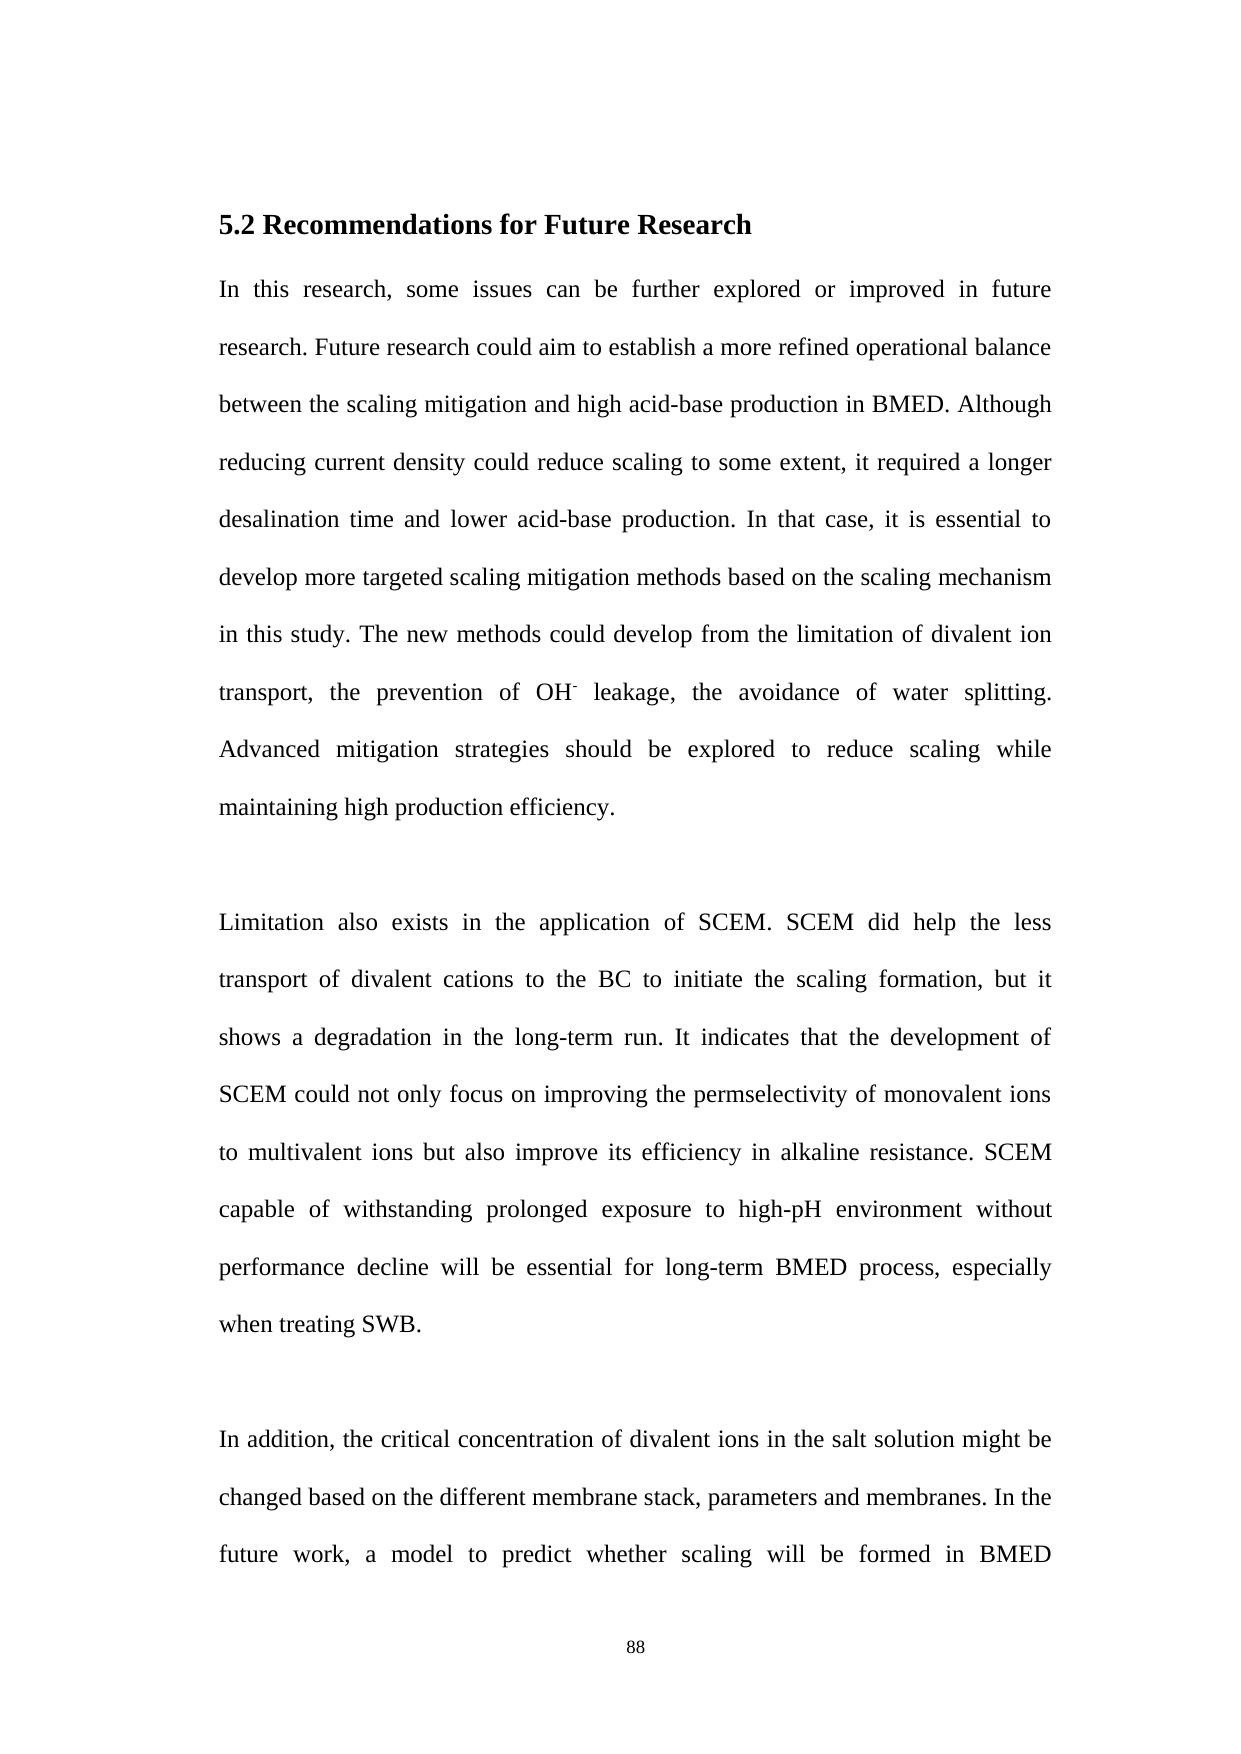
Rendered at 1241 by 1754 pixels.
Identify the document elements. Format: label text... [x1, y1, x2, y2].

text Limitation also exists in the application of SCEM. SCEM did help the less transport of divalent cations to the BC to initiate the scaling formation, but it shows a degradation in the long-term run. It indicates that the development of SCEM could not only focus on improving the permselectivity of monovalent ions to multivalent ions but also improve its efficiency in alkaline resistance. SCEM capable of withstanding prolonged exposure to high-pH environment without performance decline will be essential for long-term BMED process, especially when treating SWB. [218, 907, 1053, 1338]
text In this research, some issues can be further explored or improved in future research. Future research could aim to establish a more refined operational balance between the scaling mitigation and high acid-base production in BMED. Although reducing current density could reduce scaling to some extent, it required a longer desalination time and lower acid-base production. In that case, it is essential to develop more targeted scaling mitigation methods based on the scaling mechanism in this study. The new methods could develop from the limitation of divalent ion transport, the prevention of OH- leakage, the avoidance of water splitting. Advanced mitigation strategies should be explored to reduce scaling while maintaining high production efficiency. [218, 274, 1053, 821]
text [218, 1424, 1053, 1568]
text 5.2 Recommendations for Future Research [218, 207, 1053, 241]
